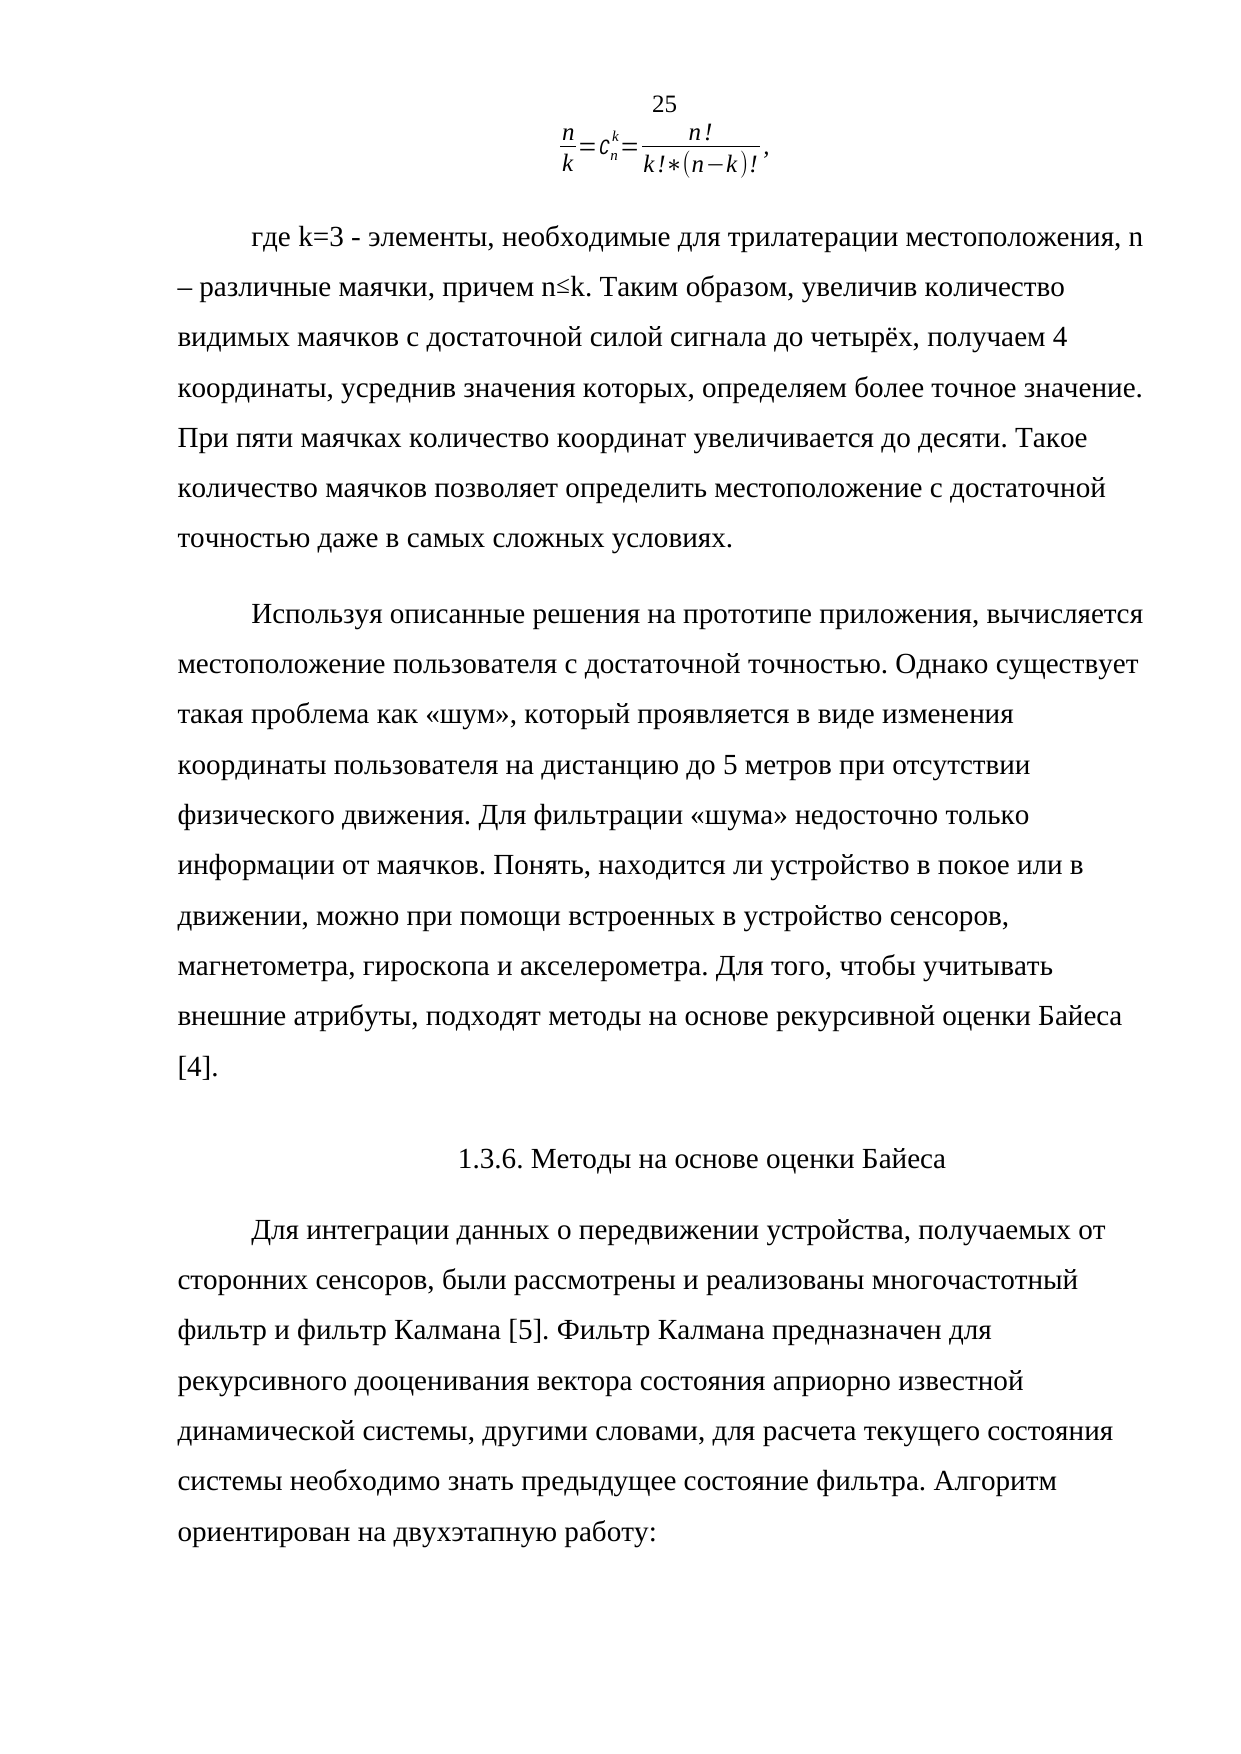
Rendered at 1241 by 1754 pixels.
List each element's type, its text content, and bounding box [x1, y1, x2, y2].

text Для интеграции данных о передвижении устройства, получаемых от сторонних сенсоров, были рассмотрены и реализованы многочастотный фильтр и фильтр Калмана [5]. Фильтр Калмана предназначен для рекурсивного дооценивания вектора состояния априорно известной динамической системы, другими словами, для расчета текущего состояния системы необходимо знать предыдущее состояние фильтра. Алгоритм ориентирован на двухэтапную работу: [177, 1212, 1152, 1547]
subtitle 1.3.6. Методы на основе оценки Байеса [177, 1141, 1152, 1174]
text Используя описанные решения на прототипе приложения, вычисляется местоположение пользователя с достаточной точностью. Однако существует такая проблема как «шум», который проявляется в виде изменения координаты пользователя на дистанцию до 5 метров при отсутствии физического движения. Для фильтрации «шума» недосточно только информации от маячков. Понять, находится ли устройство в покое или в движении, можно при помощи встроенных в устройство сенсоров, магнетометра, гироскопа и акселерометра. Для того, чтобы учитывать внешние атрибуты, подходят методы на основе рекурсивной оценки Байеса [4]. [177, 596, 1152, 1082]
text где k=3 - элементы, необходимые для трилатерации местоположения, n – различные маячки, причем nk. Таким образом, увеличив количество видимых маячков с достаточной силой сигнала до четырёх, получаем 4 координаты, усреднив значения которых, определяем более точное значение. При пяти маячках количество координат увеличивается до десяти. Такое количество маячков позволяет определить местоположение с достаточной точностью даже в самых сложных условиях. [177, 219, 1152, 554]
